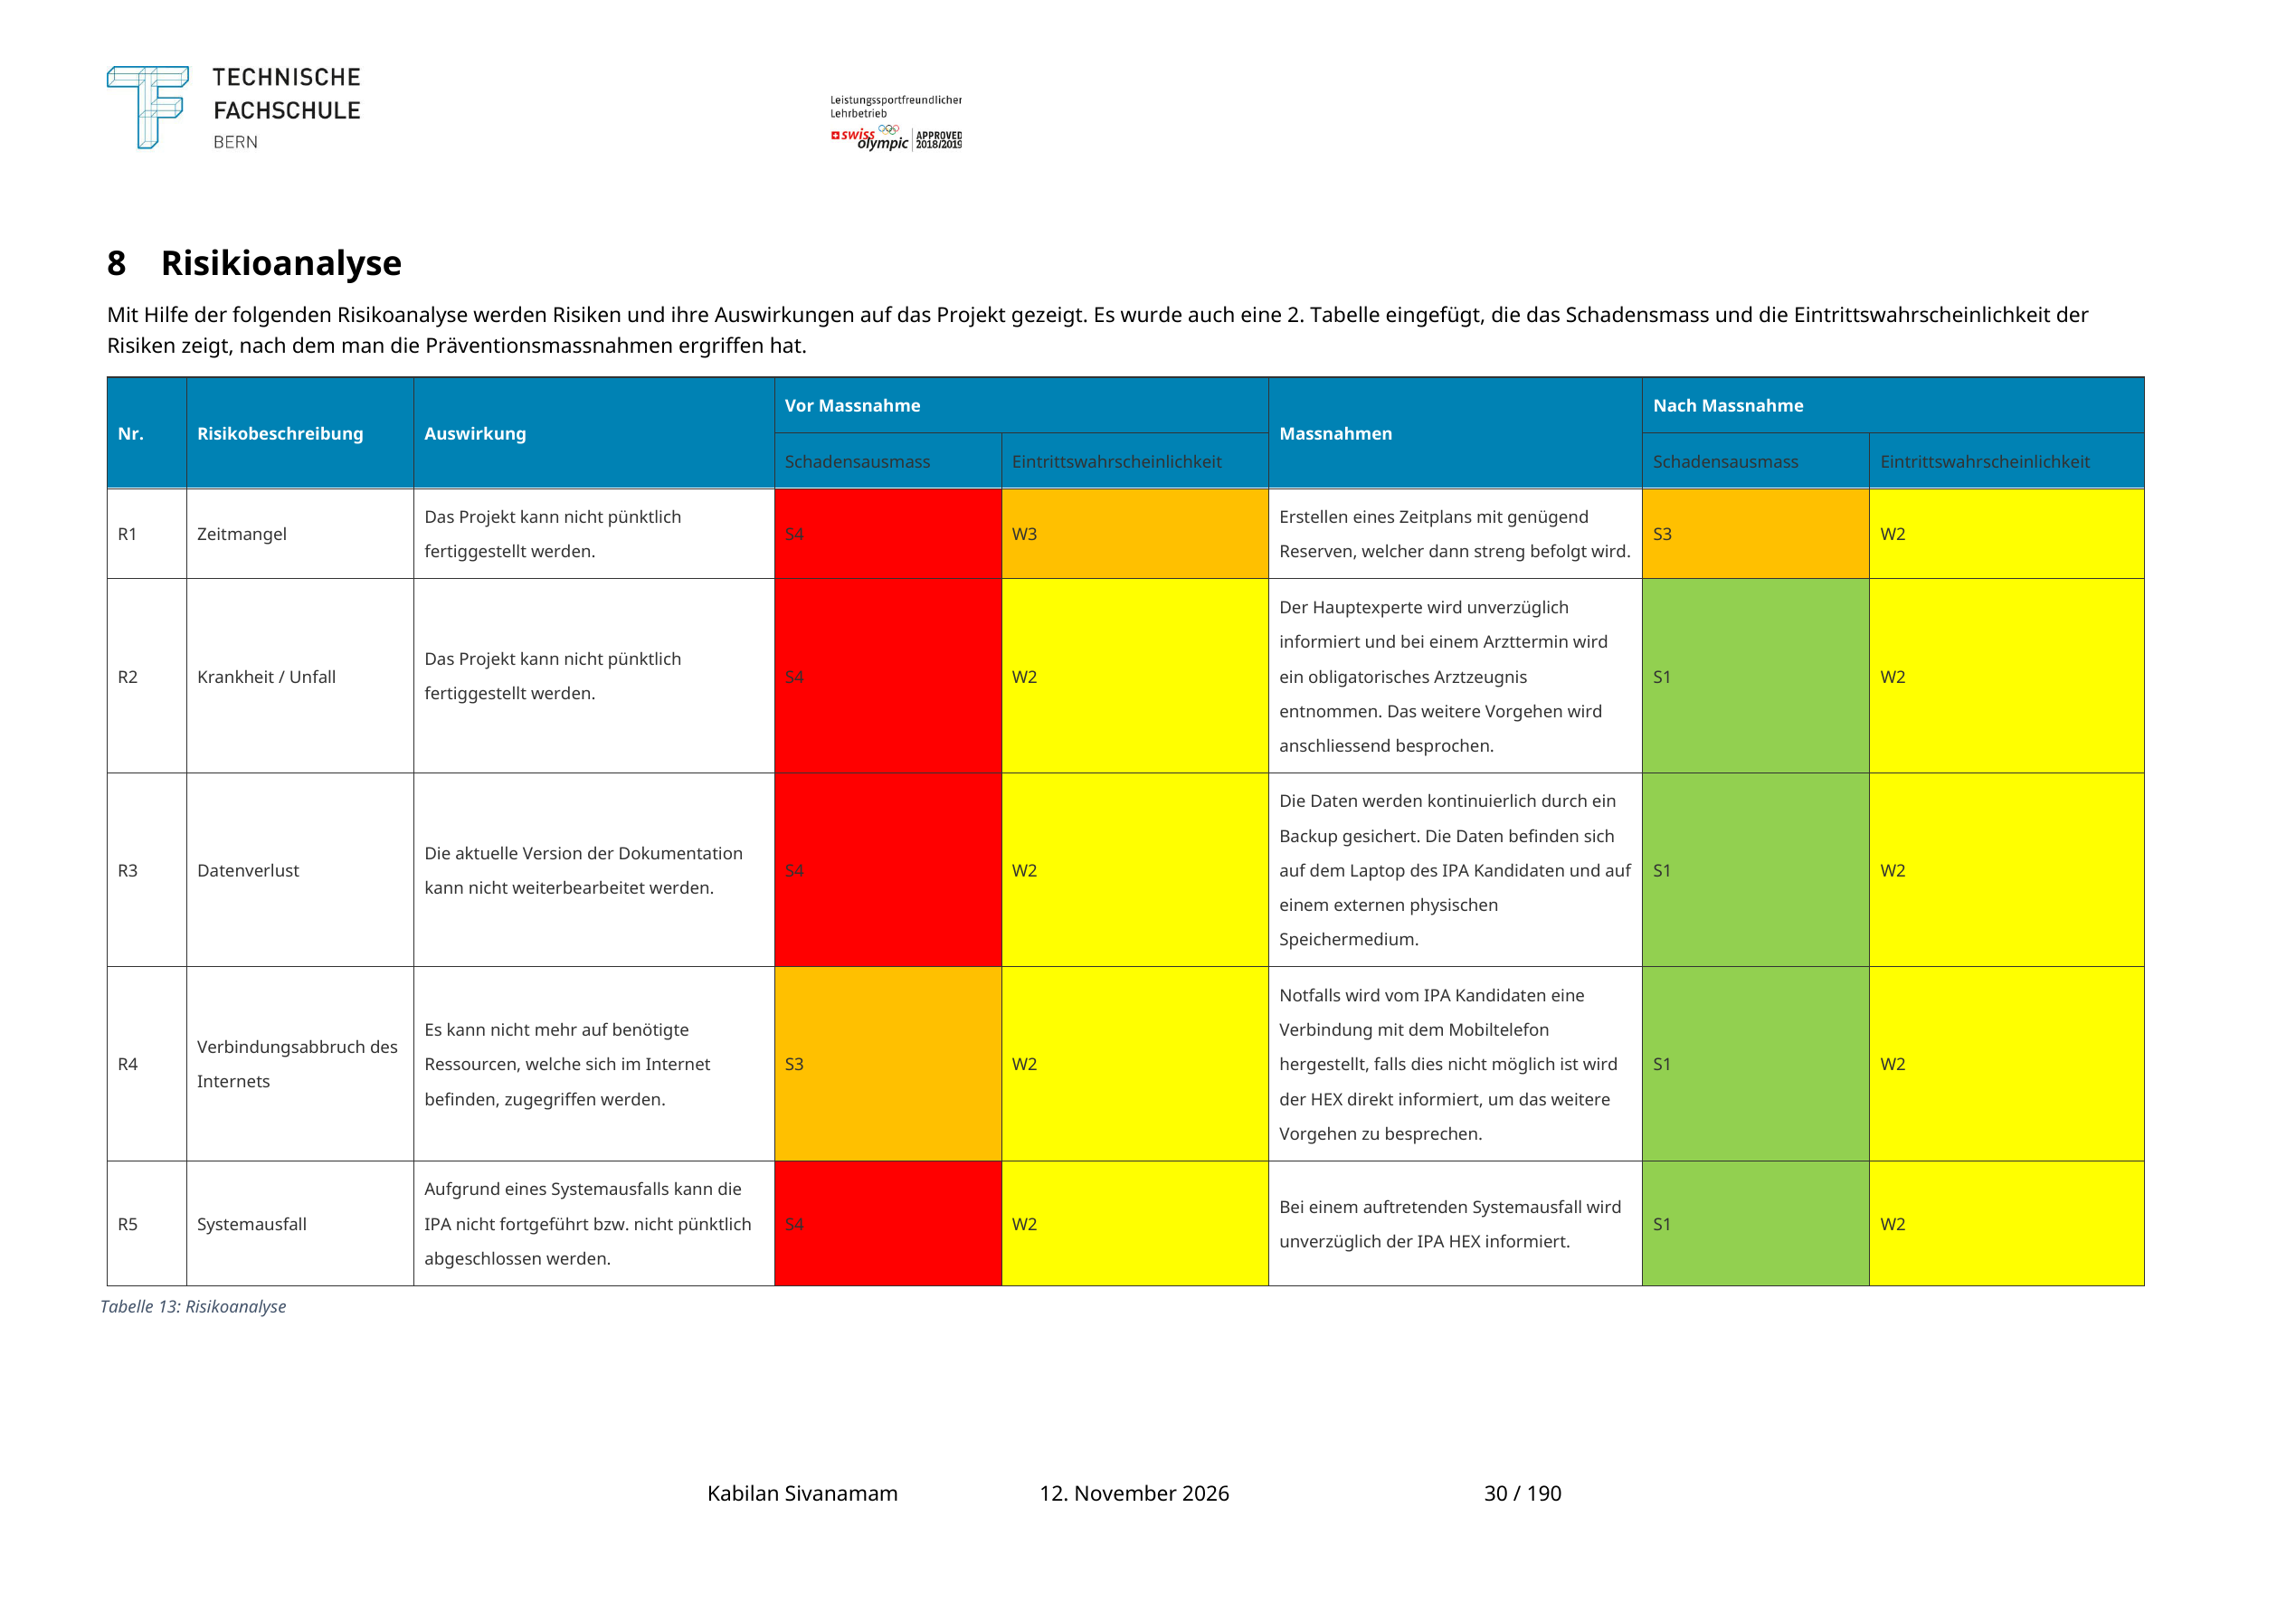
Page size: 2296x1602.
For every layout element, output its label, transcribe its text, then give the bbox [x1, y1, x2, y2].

table_cell Notfalls wird vom IPA Kandidaten eine Verbindung mit dem Mobiltelefon hergestellt, falls dies nicht möglich ist wird der HEX direkt informiert, um das weitere Vorgehen zu besprechen. [1269, 967, 1642, 1161]
table_cell W2 [1870, 579, 2144, 773]
table_cell Datenverlust [187, 773, 413, 966]
table_cell Eintrittswahrscheinlichkeit [1870, 433, 2144, 488]
table_cell W2 [1870, 773, 2144, 966]
table_cell Krankheit / Unfall [187, 579, 413, 773]
table_cell W2 [1870, 967, 2144, 1161]
table_cell W2 [1870, 1161, 2144, 1285]
subtitle Risikioanalyse [107, 239, 2162, 286]
table_cell S3 [775, 967, 1001, 1161]
table_cell Systemausfall [187, 1161, 413, 1285]
table_header Massnahmen [1269, 378, 1642, 488]
table_header Nach Massnahme [1643, 378, 2144, 432]
table_cell Eintrittswahrscheinlichkeit [1002, 433, 1268, 488]
table_cell Zeitmangel [187, 489, 413, 578]
table_cell R2 [108, 579, 186, 773]
table_cell Das Projekt kann nicht pünktlich fertiggestellt werden. [414, 489, 774, 578]
table_cell R3 [108, 773, 186, 966]
table_cell W2 [1870, 489, 2144, 578]
table_cell Schadensausmass [775, 433, 1001, 488]
table_header Risikobeschreibung [187, 378, 413, 488]
table_cell Bei einem auftretenden Systemausfall wird unverzüglich der IPA HEX informiert. [1269, 1161, 1642, 1285]
table_cell S1 [1643, 773, 1869, 966]
table_cell Verbindungsabbruch des Internets [187, 967, 413, 1161]
table_cell R5 [108, 1161, 186, 1285]
table_cell W2 [1002, 773, 1268, 966]
table_cell S4 [775, 489, 1001, 578]
table_cell Die Daten werden kontinuierlich durch ein Backup gesichert. Die Daten befinden sich auf dem Laptop des IPA Kandidaten und auf einem externen physischen Speichermedium. [1269, 773, 1642, 966]
table_header Auswirkung [414, 378, 774, 488]
table_cell S1 [1643, 1161, 1869, 1285]
table_cell W2 [1002, 579, 1268, 773]
table_cell S4 [775, 579, 1001, 773]
table_cell S3 [1643, 489, 1869, 578]
table_cell W3 [1002, 489, 1268, 578]
table_cell S1 [1643, 967, 1869, 1161]
table_cell W2 [1002, 1161, 1268, 1285]
table_cell Es kann nicht mehr auf benötigte Ressourcen, welche sich im Internet befinden, zugegriffen werden. [414, 967, 774, 1161]
table_header Vor Massnahme [775, 378, 1268, 432]
table_header Nr. [108, 378, 186, 488]
table_cell Das Projekt kann nicht pünktlich fertiggestellt werden. [414, 579, 774, 773]
table_cell Schadensausmass [1643, 433, 1869, 488]
table_cell W2 [1002, 967, 1268, 1161]
table_cell Aufgrund eines Systemausfalls kann die IPA nicht fortgeführt bzw. nicht pünktlich abgeschlossen werden. [414, 1161, 774, 1285]
table_cell Der Hauptexperte wird unverzüglich informiert und bei einem Arzttermin wird ein obligatorisches Arztzeugnis entnommen. Das weitere Vorgehen wird anschliessend besprochen. [1269, 579, 1642, 773]
table_cell S4 [775, 1161, 1001, 1285]
table_cell R1 [108, 489, 186, 578]
table_cell Die aktuelle Version der Dokumentation kann nicht weiterbearbeitet werden. [414, 773, 774, 966]
table_cell S1 [1643, 579, 1869, 773]
table_cell Erstellen eines Zeitplans mit genügend Reserven, welcher dann streng befolgt wird. [1269, 489, 1642, 578]
text Mit Hilfe der folgenden Risikoanalyse werden Risiken und ihre Auswirkungen auf das Projekt gezeigt. Es wurde auch eine 2. Tabelle eingefügt, die das Schadensmass und die Eintrittswahrscheinlichkeit der Risiken zeigt, nach dem man die Präventionsmassnahmen ergriffen hat. [107, 300, 2162, 359]
picture [107, 66, 963, 177]
table_cell S4 [775, 773, 1001, 966]
table_cell R4 [108, 967, 186, 1161]
